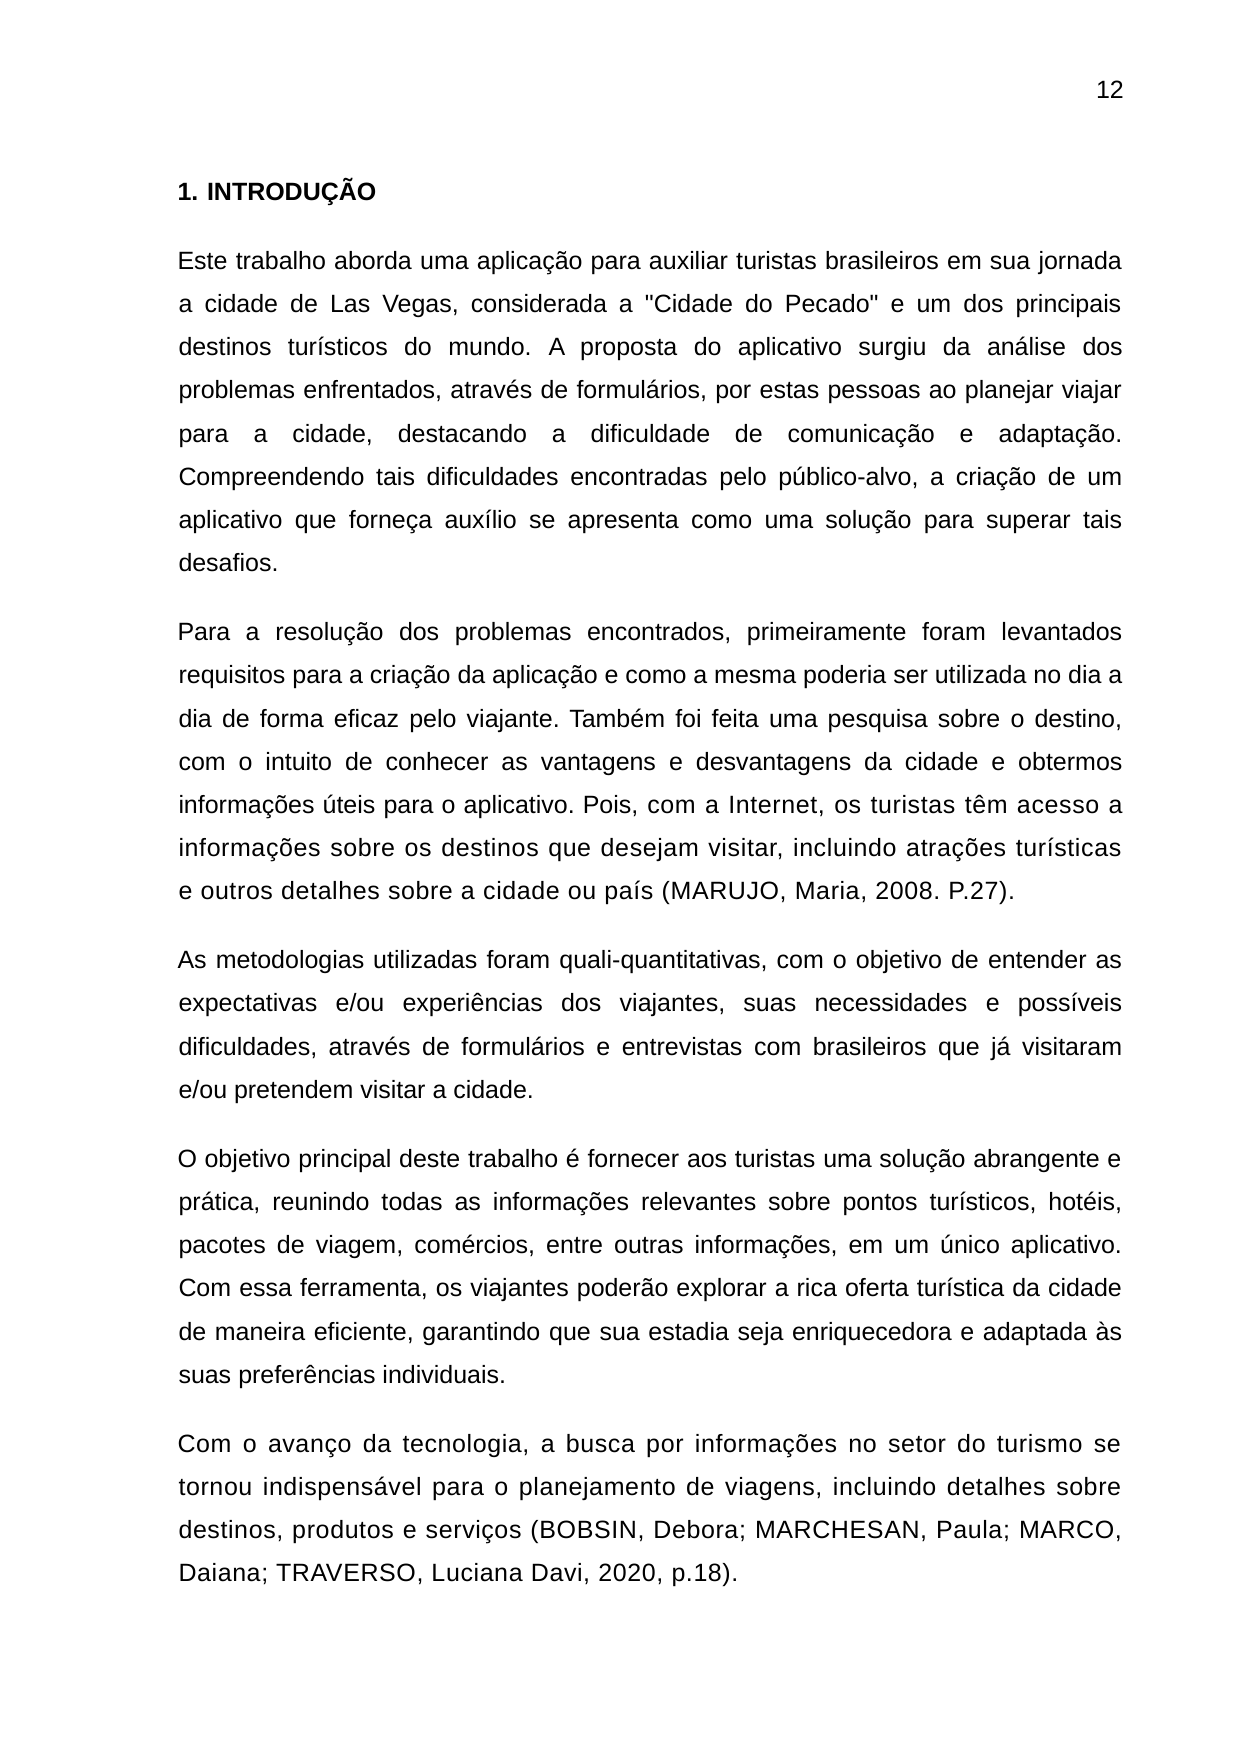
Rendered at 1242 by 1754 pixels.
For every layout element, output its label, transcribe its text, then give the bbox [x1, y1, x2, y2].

text Este trabalho aborda uma aplicação para auxiliar turistas brasileiros em sua jornada a cidade de Las Vegas, considerada a "Cidade do Pecado" e um dos principais destinos turísticos do mundo. A proposta do aplicativo surgiu da análise dos problemas enfrentados, através de formulários, por estas pessoas ao planejar viajar para a cidade, destacando a dificuldade de comunicação e adaptação. Compreendendo tais dificuldades encontradas pelo público-alvo, a criação de um aplicativo que forneça auxílio se apresenta como uma solução para superar tais desafios. [177, 246, 1123, 577]
text O objetivo principal deste trabalho é fornecer aos turistas uma solução abrangente e prática, reunindo todas as informações relevantes sobre pontos turísticos, hotéis, pacotes de viagem, comércios, entre outras informações, em um único aplicativo. Com essa ferramenta, os viajantes poderão explorar a rica oferta turística da cidade de maneira eficiente, garantindo que sua estadia seja enriquecedora e adaptada às suas preferências individuais. [177, 1144, 1123, 1388]
text Para a resolução dos problemas encontrados, primeiramente foram levantados requisitos para a criação da aplicação e como a mesma poderia ser utilizada no dia a dia de forma eficaz pelo viajante. Também foi feita uma pesquisa sobre o destino, com o intuito de conhecer as vantagens e desvantagens da cidade e obtermos informações úteis para o aplicativo. Pois, com a Internet, os turistas têm acesso a informações sobre os destinos que desejam visitar, incluindo atrações turísticas e outros detalhes sobre a cidade ou país (MARUJO, Maria, 2008. P.27). [177, 617, 1123, 905]
subtitle INTRODUÇÃO [177, 177, 1123, 206]
text As metodologias utilizadas foram quali-quantitativas, com o objetivo de entender as expectativas e/ou experiências dos viajantes, suas necessidades e possíveis dificuldades, através de formulários e entrevistas com brasileiros que já visitaram e/ou pretendem visitar a cidade. [177, 945, 1123, 1103]
text Com o avanço da tecnologia, a busca por informações no setor do turismo se tornou indispensável para o planejamento de viagens, incluindo detalhes sobre destinos, produtos e serviços (BOBSIN, Debora; MARCHESAN, Paula; MARCO, Daiana; TRAVERSO, Luciana Davi, 2020, p.18). [177, 1458, 1123, 1587]
